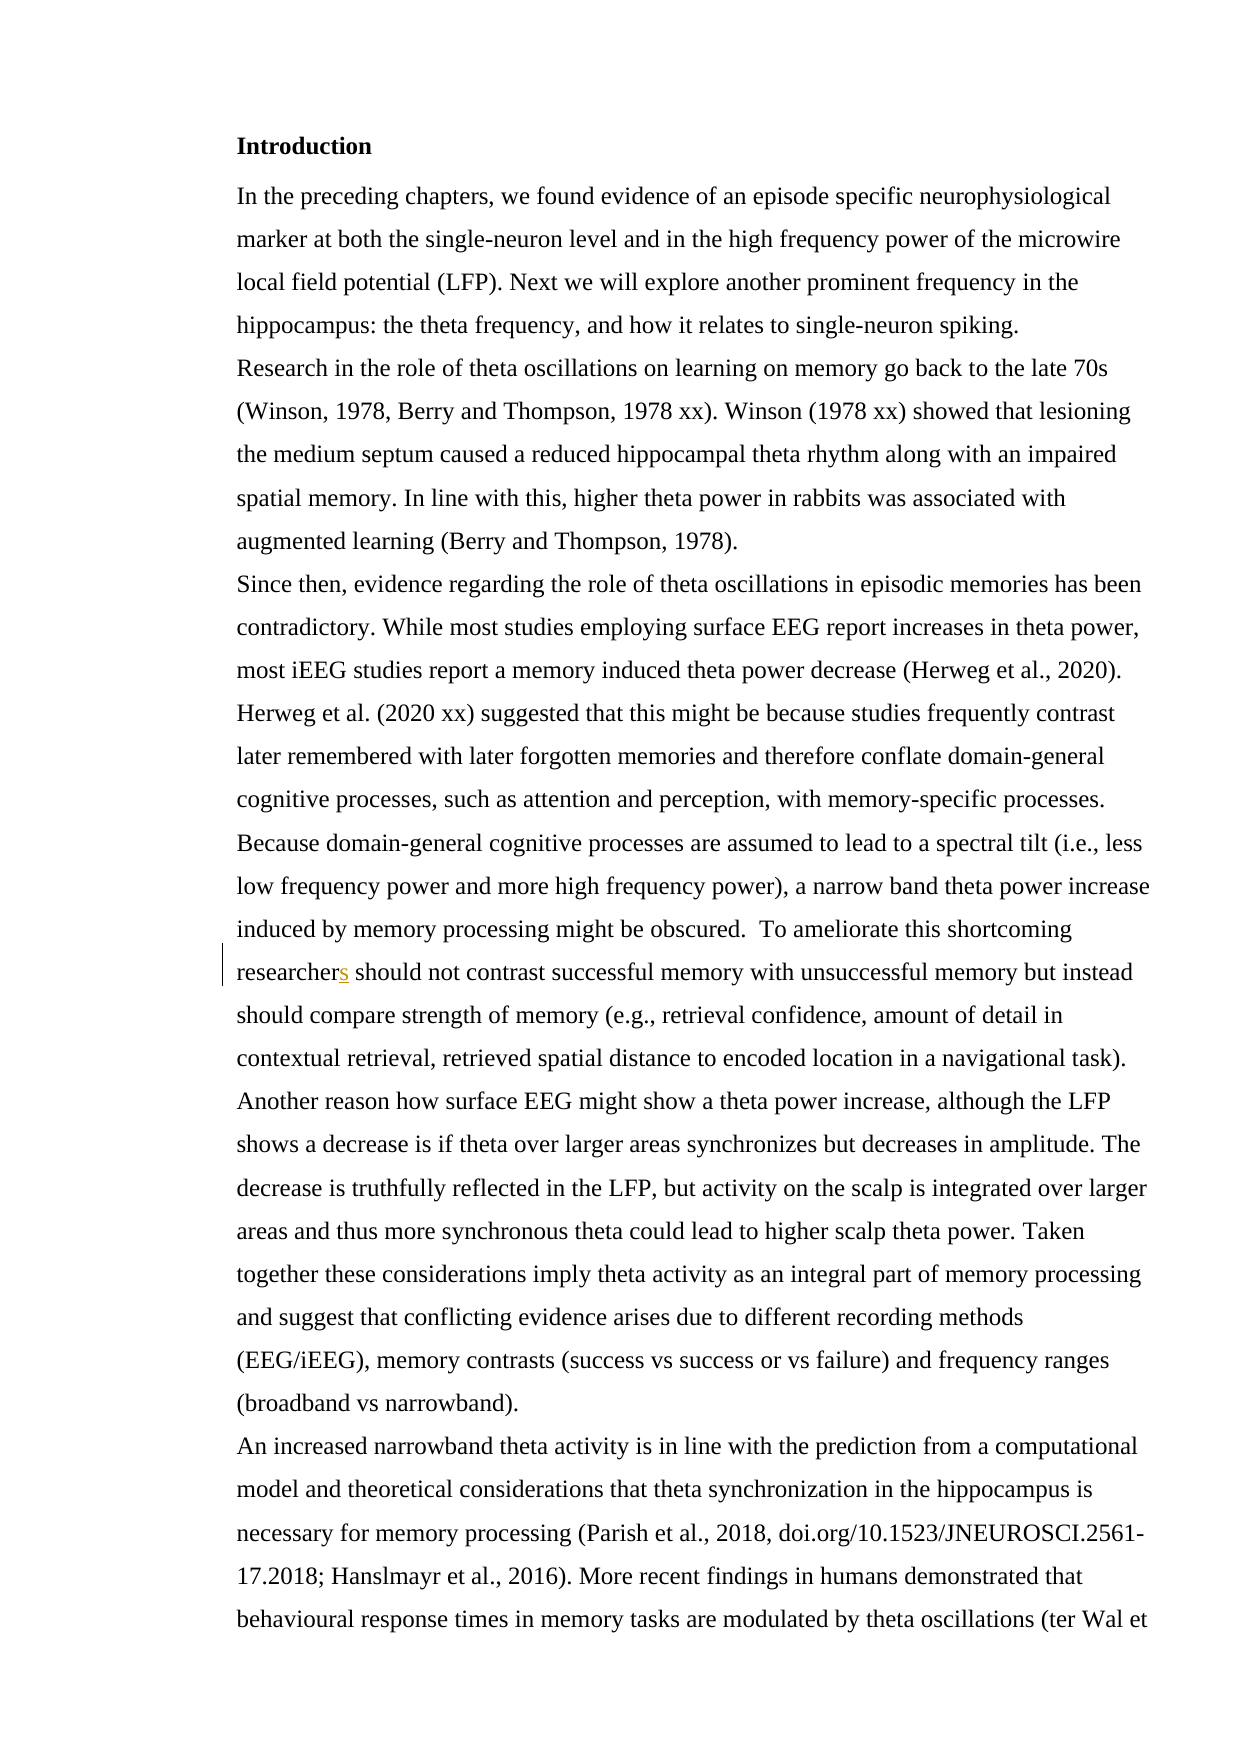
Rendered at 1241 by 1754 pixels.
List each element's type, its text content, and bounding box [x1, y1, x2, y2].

text Another reason how surface EEG might show a theta power increase, although the LFP shows a decrease is if theta over larger areas synchronizes but decreases in amplitude. The decrease is truthfully reflected in the LFP, but activity on the scalp is integrated over larger areas and thus more synchronous theta could lead to higher scalp theta power. Taken together these considerations imply theta activity as an integral part of memory processing and suggest that conflicting evidence arises due to different recording methods (EEG/iEEG), memory contrasts (success vs success or vs failure) and frequency ranges (broadband vs narrowband). [236, 1086, 1152, 1417]
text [236, 1431, 1152, 1633]
subtitle Introduction [236, 131, 1152, 160]
text Since then, evidence regarding the role of theta oscillations in episodic memories has been contradictory. While most studies employing surface EEG report increases in theta power, most iEEG studies report a memory induced theta power decrease (Herweg et al., 2020). Herweg et al. (2020 xx) suggested that this might be because studies frequently contrast later remembered with later forgotten memories and therefore conflate domain-general cognitive processes, such as attention and perception, with memory-specific processes. Because domain-general cognitive processes are assumed to lead to a spectral tilt (i.e., less low frequency power and more high frequency power), a narrow band theta power increase induced by memory processing might be obscured. To ameliorate this shortcoming researcher should not contrast successful memory with unsuccessful memory but instead should compare strength of memory (e.g., retrieval confidence, amount of detail in contextual retrieval, retrieved spatial distance to encoded location in a navigational task). [236, 569, 1152, 1072]
text In the preceding chapters, we found evidence of an episode specific neurophysiological marker at both the single-neuron level and in the high frequency power of the microwire local field potential (LFP). Next we will explore another prominent frequency in the hippocampus: the theta frequency, and how it relates to single-neuron spiking. [236, 181, 1152, 339]
text Research in the role of theta oscillations on learning on memory go back to the late 70s (Winson, 1978, Berry and Thompson, 1978 xx). Winson (1978 xx) showed that lesioning the medium septum caused a reduced hippocampal theta rhythm along with an impaired spatial memory. In line with this, higher theta power in rabbits was associated with augmented learning (Berry and Thompson, 1978). [236, 353, 1152, 554]
